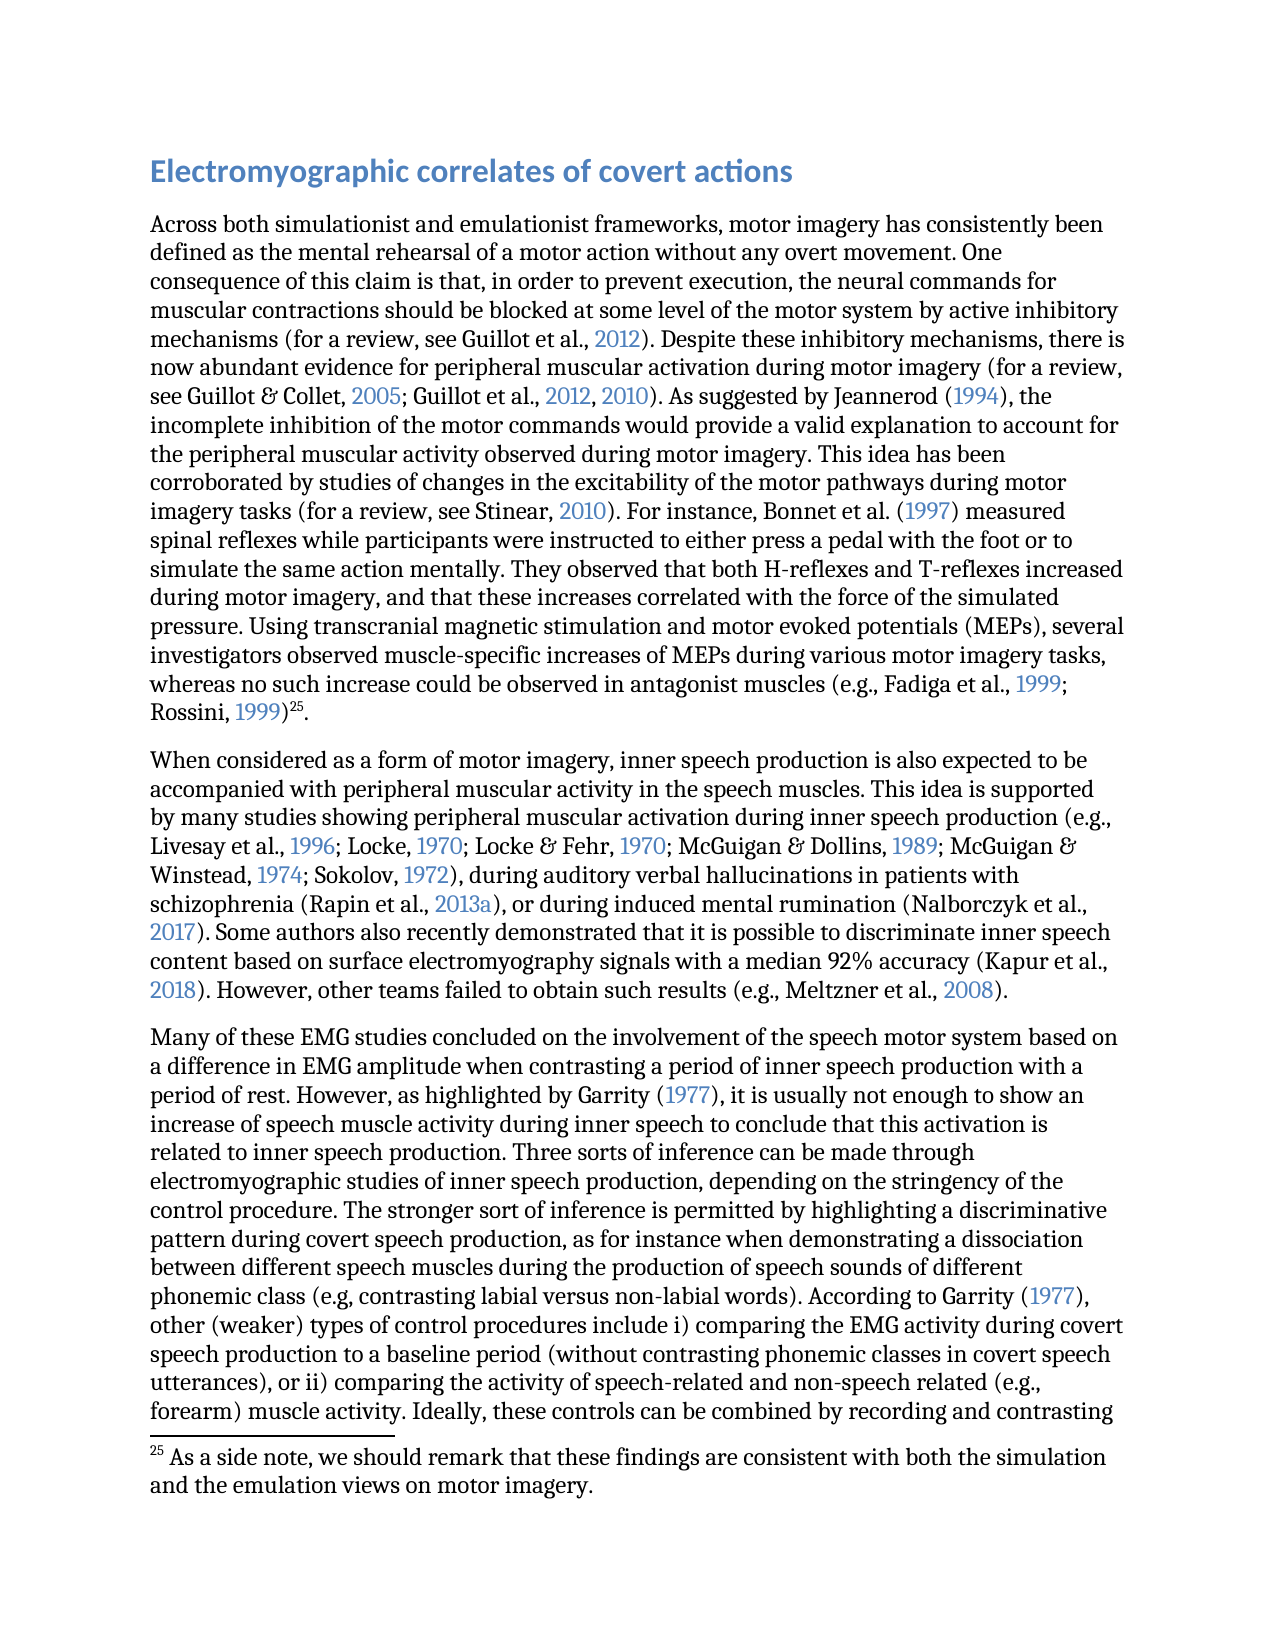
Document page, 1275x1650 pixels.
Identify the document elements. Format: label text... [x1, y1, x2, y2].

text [150, 1023, 1125, 1426]
text Across both simulationist and emulationist frameworks, motor imagery has consistently been defined as the mental rehearsal of a motor action without any overt movement. One consequence of this claim is that, in order to prevent execution, the neural commands for muscular contractions should be blocked at some level of the motor system by active inhibitory mechanisms (for a review, see Guillot et al., 2012). Despite these inhibitory mechanisms, there is now abundant evidence for peripheral muscular activation during motor imagery (for a review, see Guillot & Collet, 2005; Guillot et al., 2012, 2010). As suggested by Jeannerod (1994), the incomplete inhibition of the motor commands would provide a valid explanation to account for the peripheral muscular activity observed during motor imagery. This idea has been corroborated by studies of changes in the excitability of the motor pathways during motor imagery tasks (for a review, see Stinear, 2010). For instance, Bonnet et al. (1997) measured spinal reflexes while participants were instructed to either press a pedal with the foot or to simulate the same action mentally. They observed that both H-reflexes and T-reflexes increased during motor imagery, and that these increases correlated with the force of the simulated pressure. Using transcranial magnetic stimulation and motor evoked potentials (MEPs), several investigators observed muscle-specific increases of MEPs during various motor imagery tasks, whereas no such increase could be observed in antagonist muscles (e.g., Fadiga et al., 1999; Rossini, 1999). [150, 209, 1125, 727]
text When considered as a form of motor imagery, inner speech production is also expected to be accompanied with peripheral muscular activity in the speech muscles. This idea is supported by many studies showing peripheral muscular activation during inner speech production (e.g., Livesay et al., 1996; Locke, 1970; Locke & Fehr, 1970; McGuigan & Dollins, 1989; McGuigan & Winstead, 1974; Sokolov, 1972), during auditory verbal hallucinations in patients with schizophrenia (Rapin et al., 2013a), or during induced mental rumination (Nalborczyk et al., 2017). Some authors also recently demonstrated that it is possible to discriminate inner speech content based on surface electromyography signals with a median 92% accuracy (Kapur et al., 2018). However, other teams failed to obtain such results (e.g., Meltzner et al., 2008). [150, 746, 1125, 1004]
subtitle Electromyographic correlates of covert actions [150, 150, 1125, 191]
